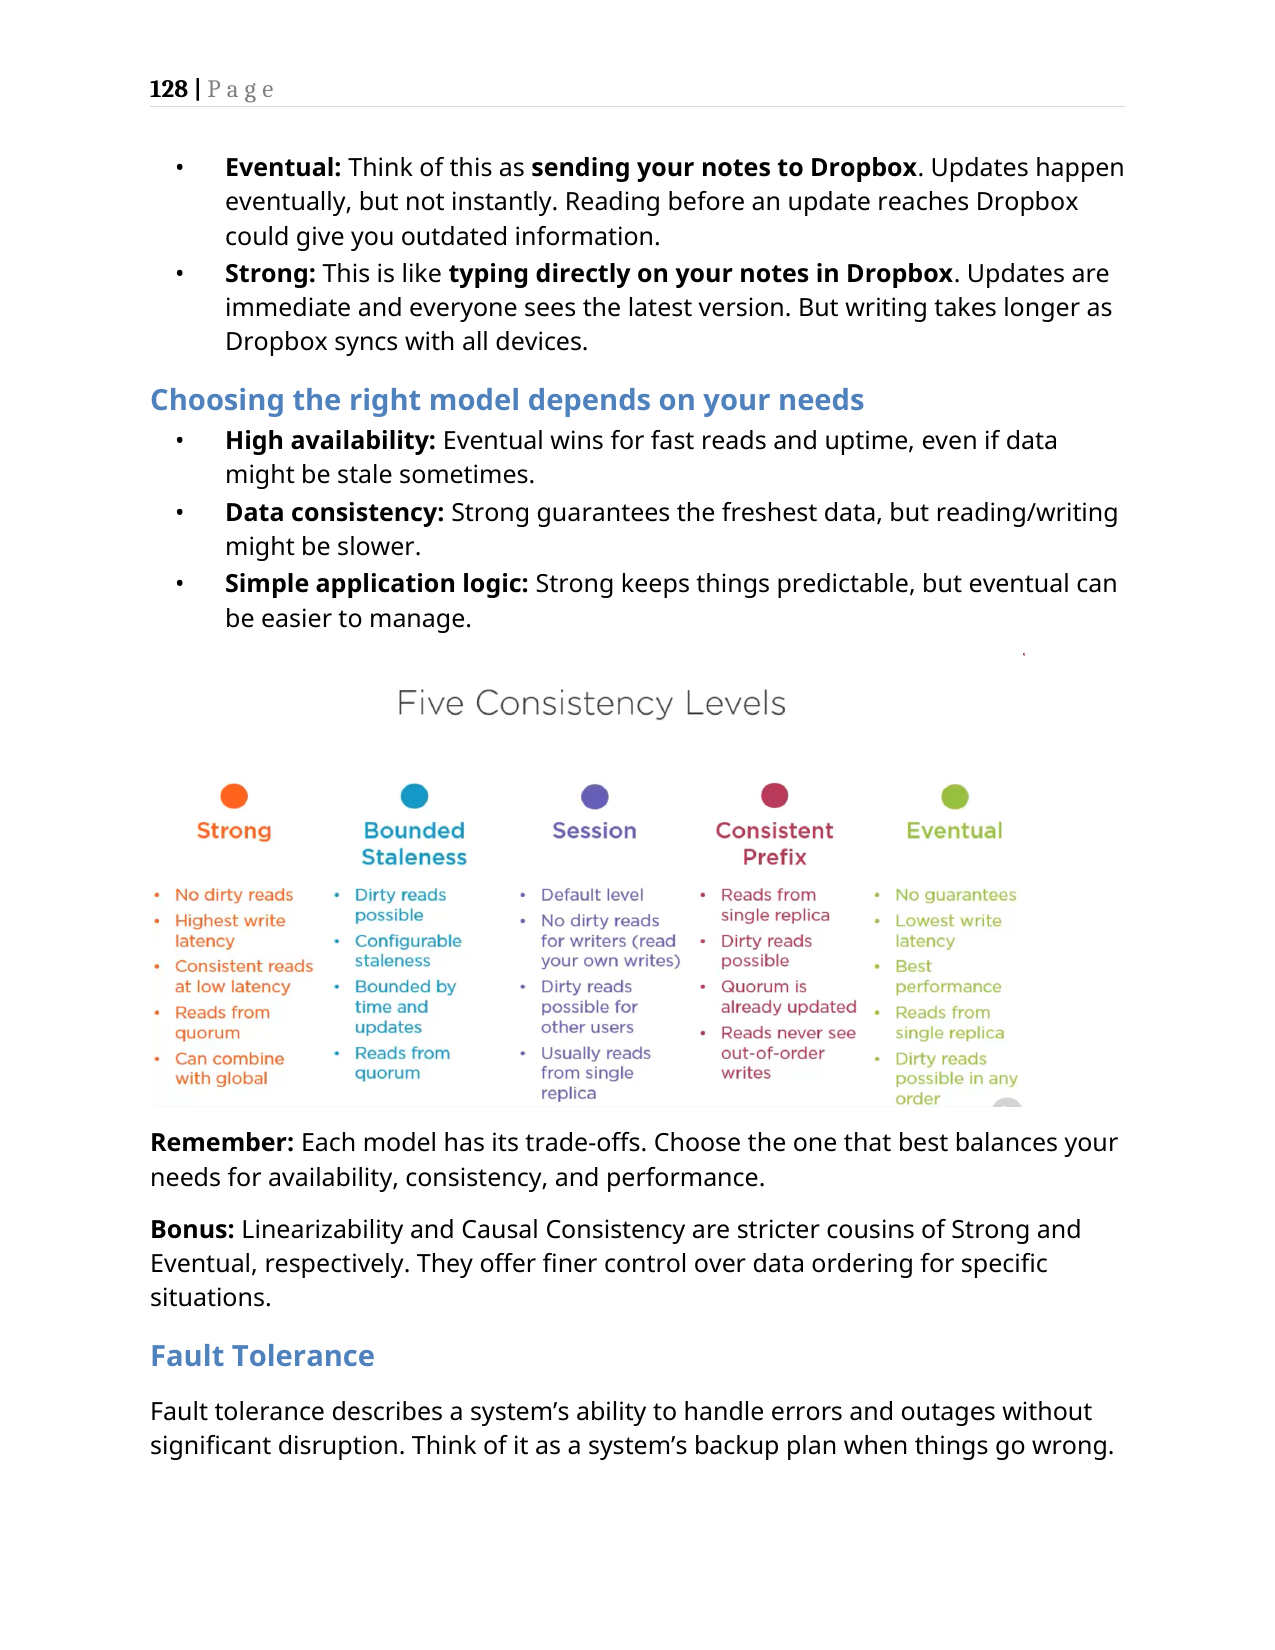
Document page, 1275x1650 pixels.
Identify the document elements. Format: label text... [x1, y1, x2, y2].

text Fault tolerance describes a system’s ability to handle errors and outages without significant disruption. Think of it as a system’s backup plan when things go wrong. [150, 1393, 1125, 1462]
list Data consistency: Strong guarantees the freshest data, but reading/writing might be slower. [175, 494, 1125, 562]
subtitle Choosing the right model depends on your needs [150, 379, 1125, 419]
subtitle Fault Tolerance [150, 1335, 1125, 1375]
list High availability: Eventual wins for fast reads and uptime, even if data might be stale sometimes. [175, 422, 1125, 491]
text Bonus: Linearizability and Causal Consistency are stricter cousins of Strong and Eventual, respectively. They offer finer control over data ordering for specific situations. [150, 1212, 1125, 1314]
list Simple application logic: Strong keeps things predictable, but eventual can be easier to manage. [175, 566, 1125, 634]
text Remember: Each model has its trade-offs. Choose the one that best balances your needs for availability, consistency, and performance. [150, 1125, 1125, 1193]
list Eventual: Think of this as sending your notes to Dropbox. Updates happen eventually, but not instantly. Reading before an update reaches Dropbox could give you outdated information. [175, 150, 1125, 252]
picture [150, 653, 1025, 1107]
list Strong: This is like typing directly on your notes in Dropbox. Updates are immediate and everyone sees the latest version. But writing takes longer as Dropbox syncs with all devices. [175, 256, 1125, 358]
